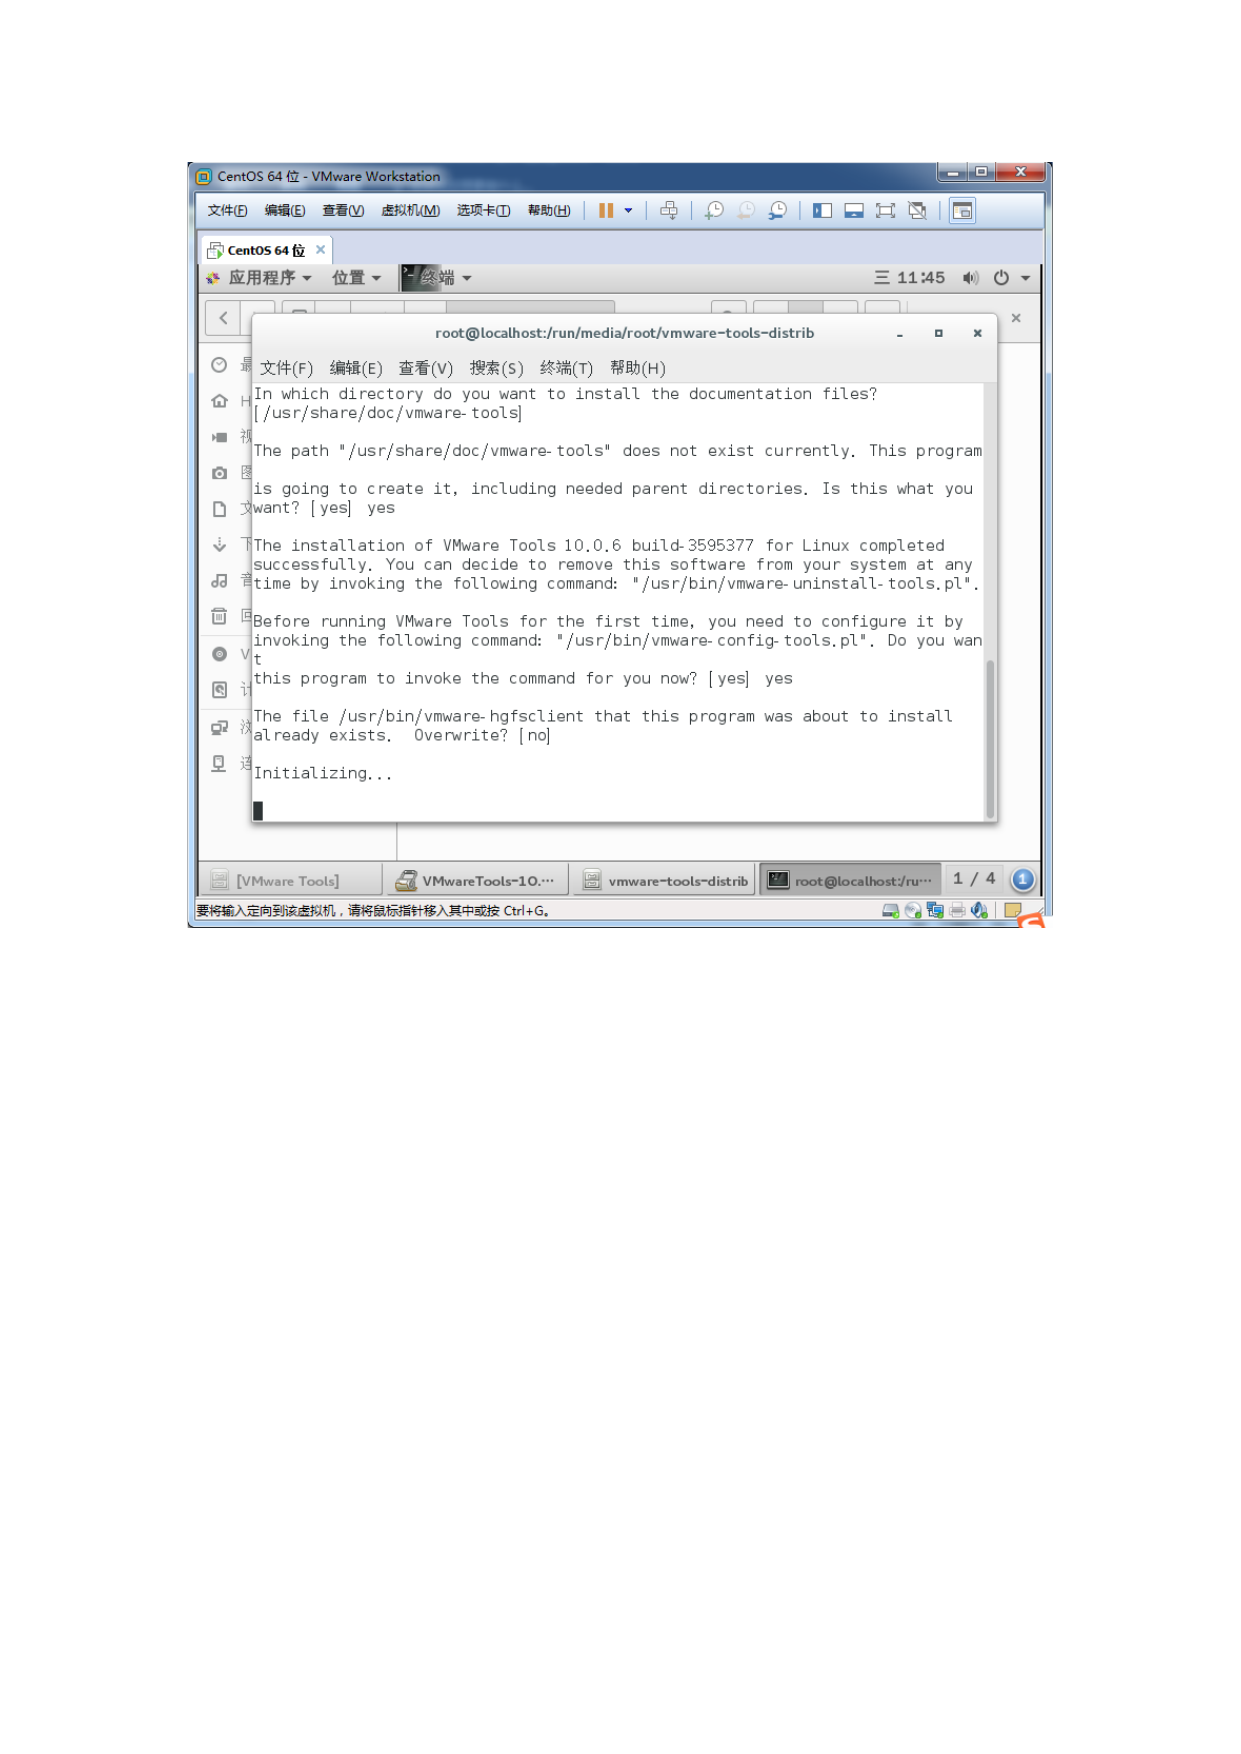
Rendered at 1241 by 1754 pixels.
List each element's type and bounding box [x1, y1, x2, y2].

picture [187, 162, 1053, 928]
